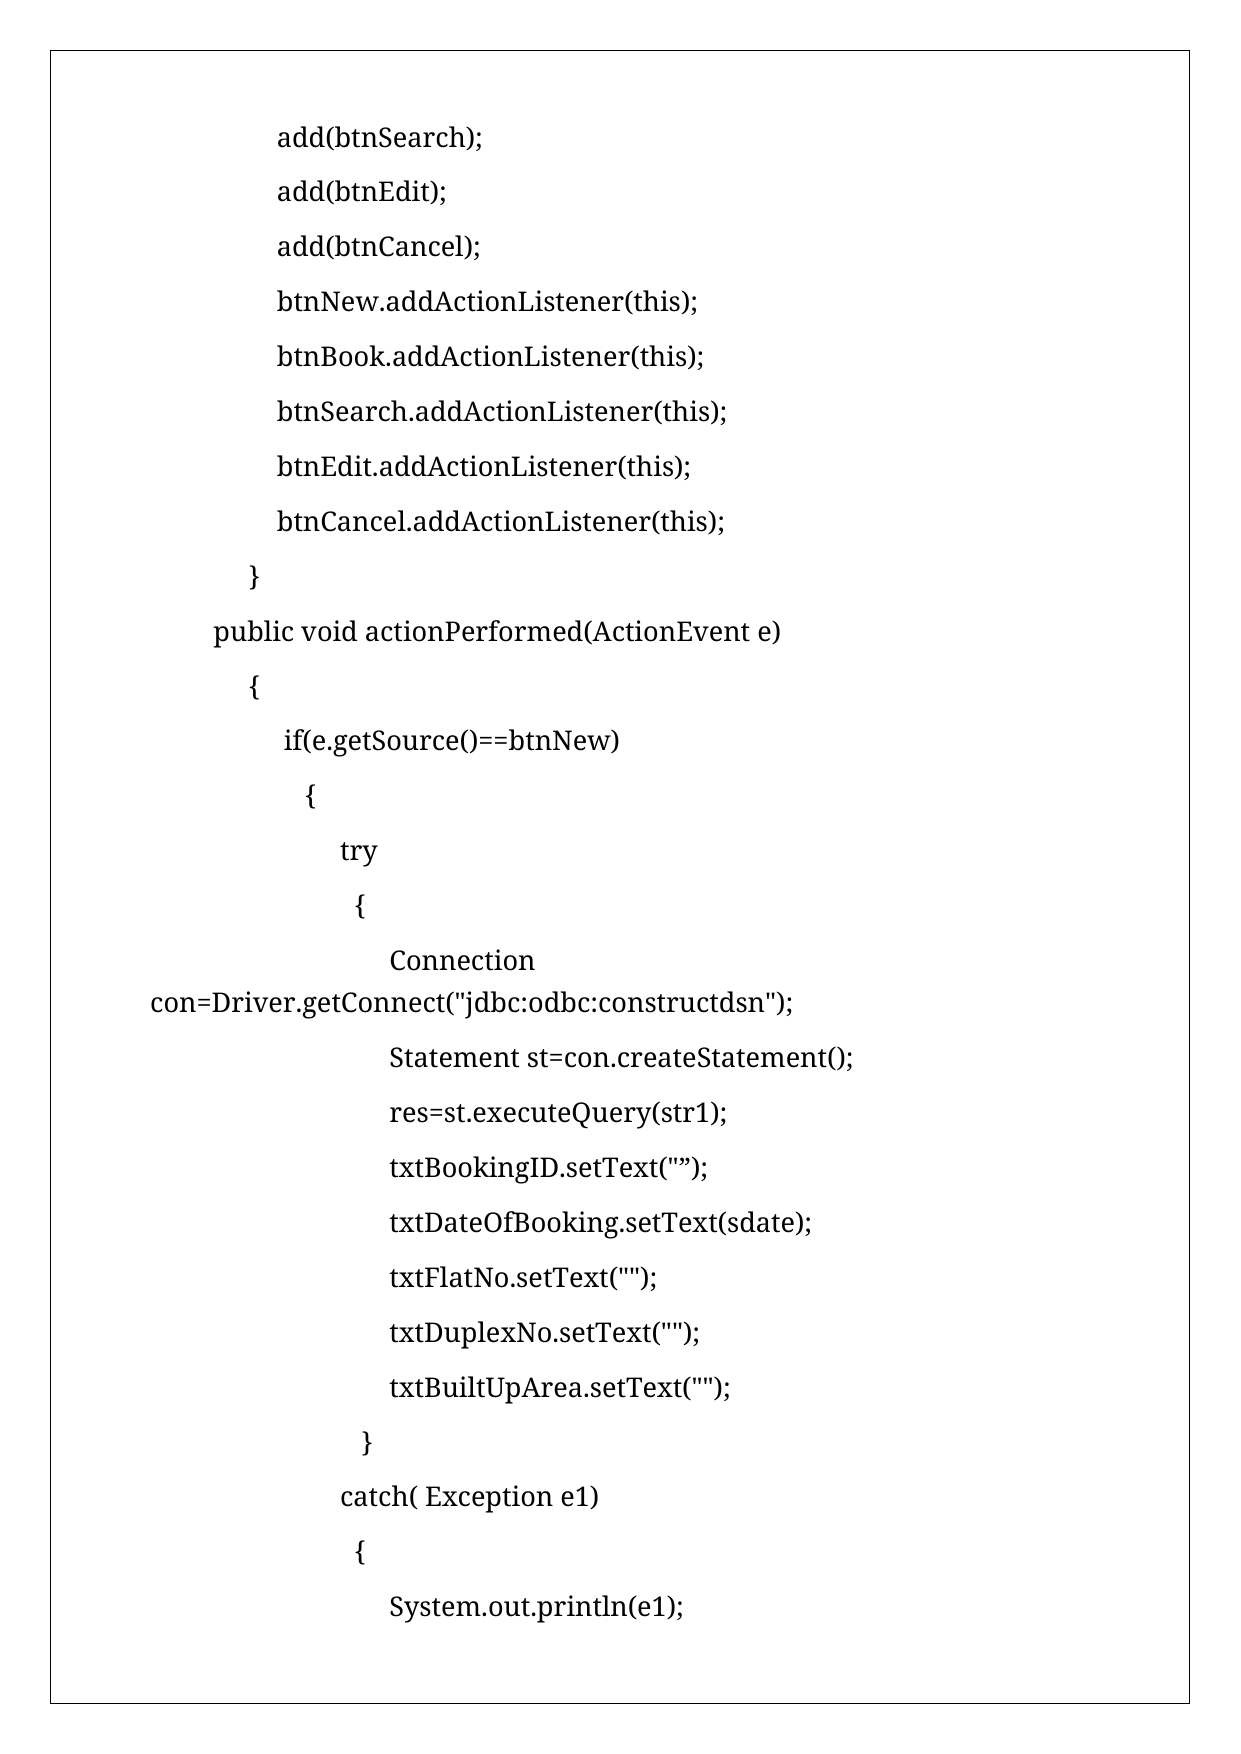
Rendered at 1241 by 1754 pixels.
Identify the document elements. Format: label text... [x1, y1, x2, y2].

text btnBook.addActionListener(this); [150, 338, 1152, 374]
text Statement st=con.createStatement(); [150, 1039, 1152, 1076]
text res=st.executeQuery(str1); [150, 1094, 1152, 1131]
text txtDateOfBooking.setText(sdate); [150, 1203, 1152, 1240]
text System.out.println(e1); [150, 1588, 1152, 1624]
text } [150, 557, 1152, 594]
text btnSearch.addActionListener(this); [150, 392, 1152, 429]
text txtDuplexNo.setText(""); [150, 1313, 1152, 1350]
text Connection con=Driver.getConnect("jdbc:odbc:constructdsn"); [150, 941, 1152, 1021]
text public void actionPerformed(ActionEvent e) [150, 612, 1152, 649]
text catch( Exception e1) [150, 1478, 1152, 1515]
text { [150, 777, 1152, 814]
text add(btnSearch); [150, 118, 1152, 155]
text txtFlatNo.setText(""); [150, 1258, 1152, 1295]
text btnNew.addActionListener(this); [150, 283, 1152, 319]
text btnCancel.addActionListener(this); [150, 502, 1152, 539]
text add(btnCancel); [150, 228, 1152, 265]
text } [150, 1423, 1152, 1460]
text try [150, 832, 1152, 868]
text { [150, 1533, 1152, 1570]
text { [150, 887, 1152, 923]
text { [150, 667, 1152, 704]
text txtBookingID.setText("”); [150, 1148, 1152, 1185]
text btnEdit.addActionListener(this); [150, 447, 1152, 484]
text if(e.getSource()==btnNew) [150, 722, 1152, 759]
text txtBuiltUpArea.setText(""); [150, 1368, 1152, 1405]
text add(btnEdit); [150, 173, 1152, 210]
